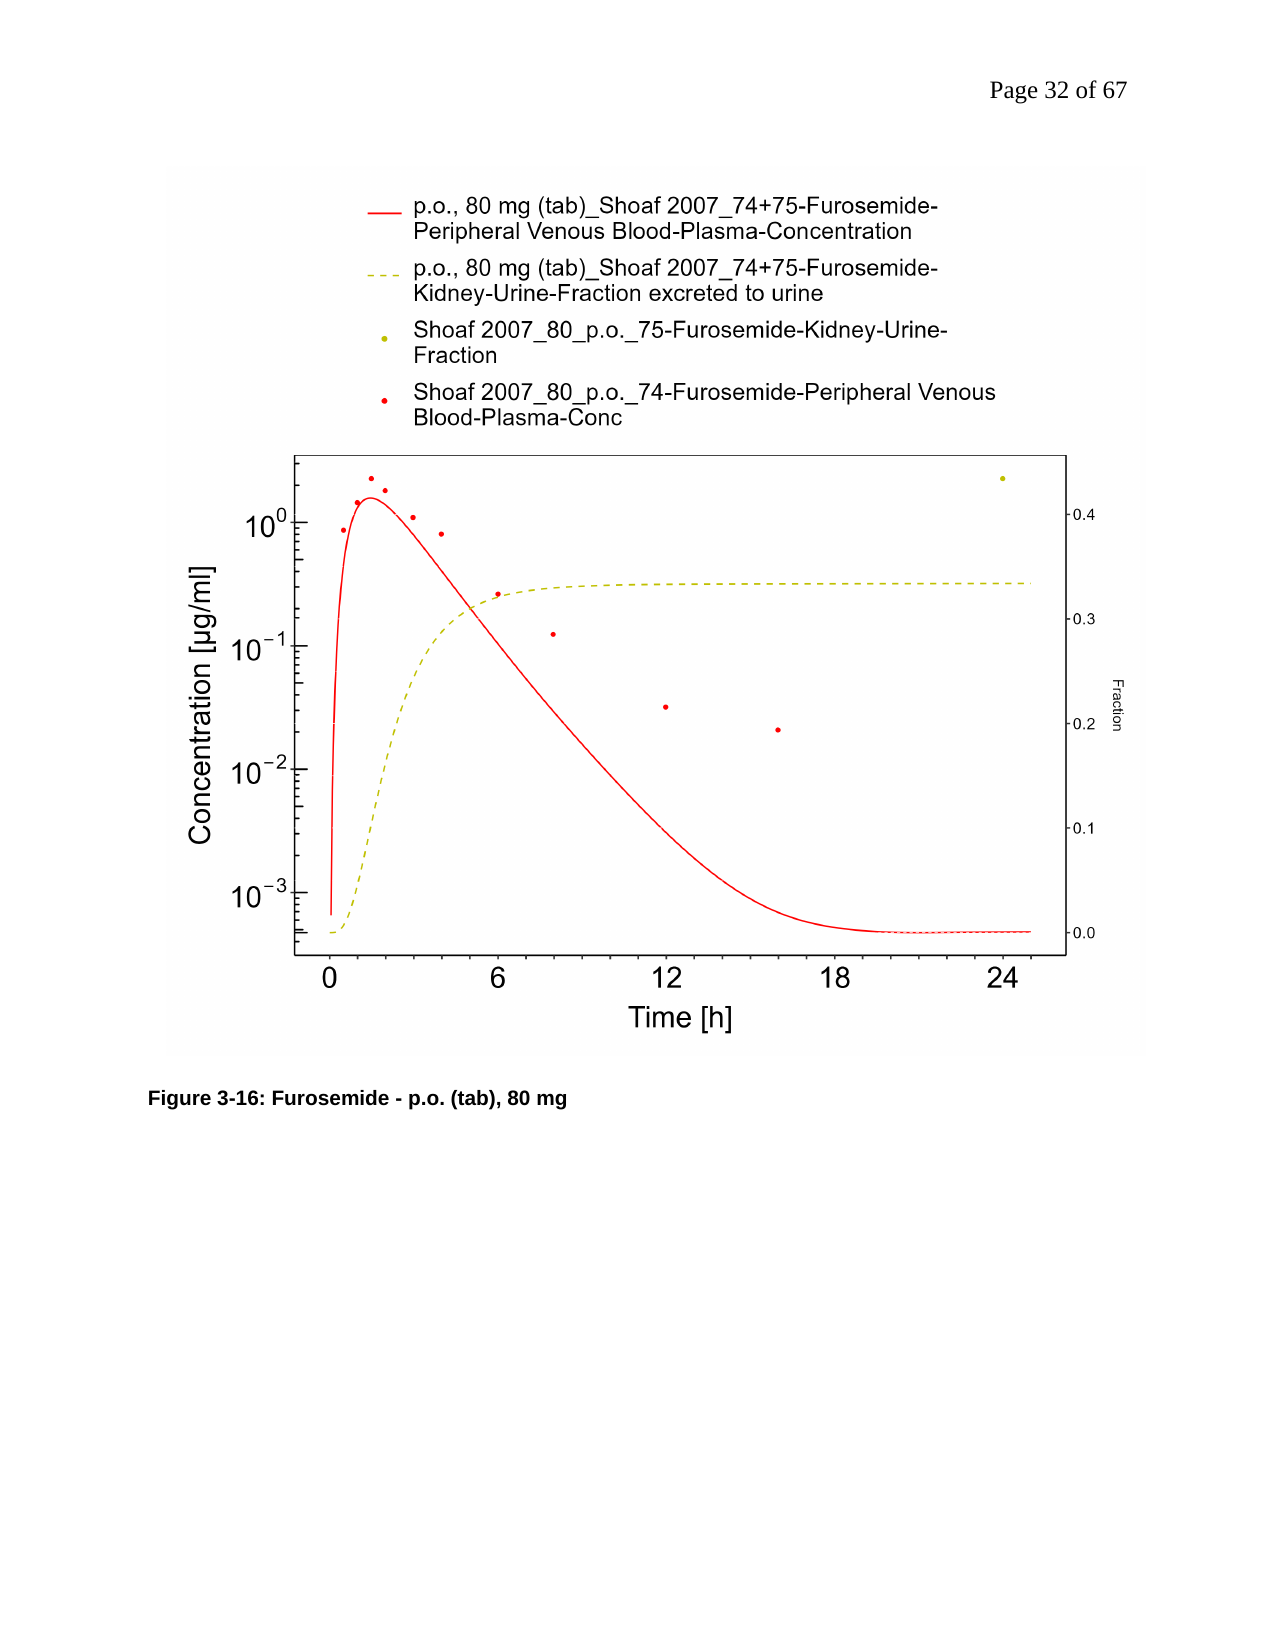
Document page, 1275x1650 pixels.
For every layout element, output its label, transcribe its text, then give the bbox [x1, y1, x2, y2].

picture [166, 166, 1146, 1056]
text Figure 3-16: Furosemide - p.o. (tab), 80 mg [148, 1086, 1127, 1110]
